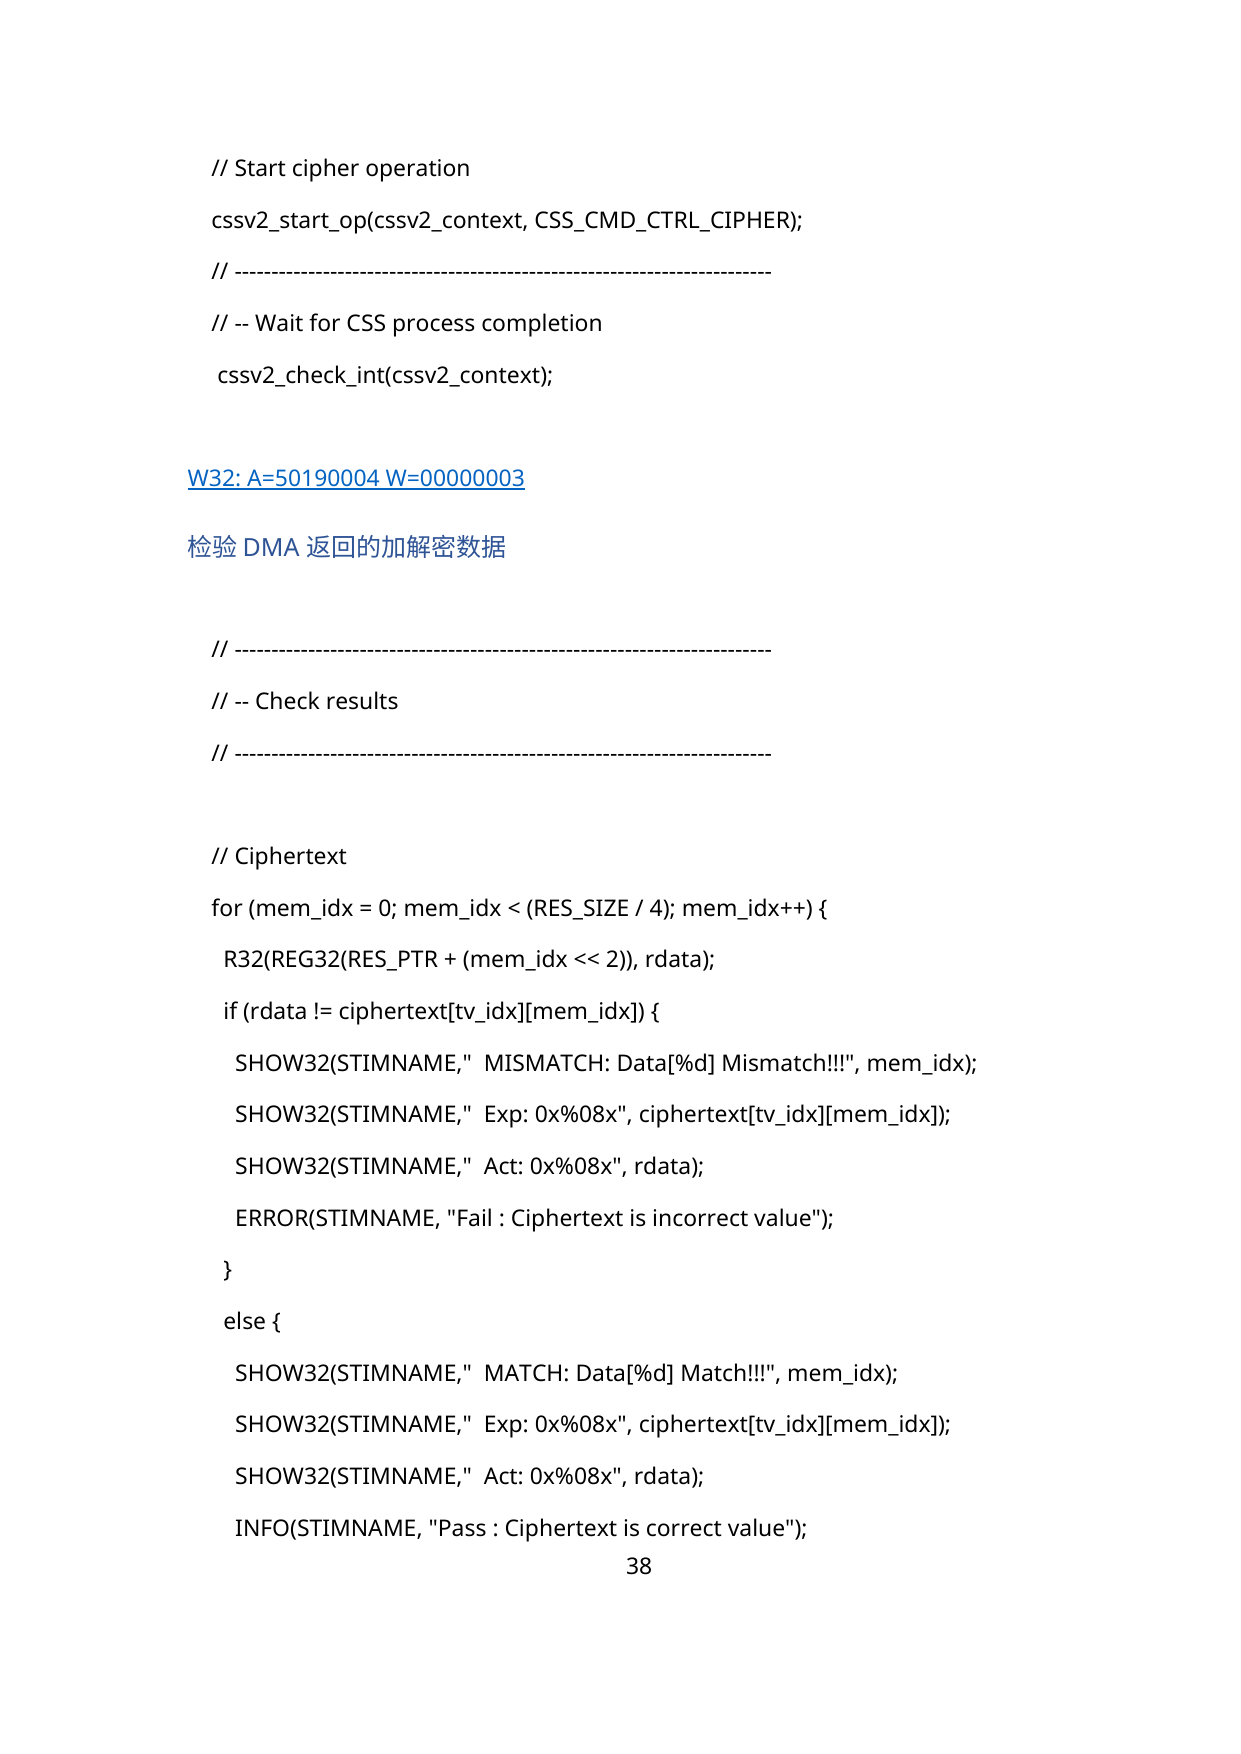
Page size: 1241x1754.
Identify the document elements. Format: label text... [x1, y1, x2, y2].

text // ------------------------------------------------------------------------- [187, 736, 1053, 768]
text INFO(STIMNAME, "Pass : Ciphertext is correct value"); [187, 1511, 1053, 1543]
text // -- Check results [187, 684, 1053, 717]
text R32(REG32(RES_PTR + (mem_idx << 2)), rdata); [187, 942, 1053, 975]
text SHOW32(STIMNAME," Exp: 0x%08x", ciphertext[tv_idx][mem_idx]); [187, 1097, 1053, 1130]
text else { [187, 1304, 1053, 1337]
text cssv2_check_int(cssv2_context); [187, 358, 1053, 391]
text // ------------------------------------------------------------------------- [187, 255, 1053, 287]
text // Start cipher operation [187, 151, 1053, 184]
text ERROR(STIMNAME, "Fail : Ciphertext is incorrect value"); [187, 1201, 1053, 1233]
text // Ciphertext [187, 839, 1053, 872]
text // -- Wait for CSS process completion [187, 306, 1053, 339]
text if (rdata != ciphertext[tv_idx][mem_idx]) { [187, 994, 1053, 1027]
subtitle 检验DMA 返回的加解密数据 [187, 513, 1053, 578]
text SHOW32(STIMNAME," Exp: 0x%08x", ciphertext[tv_idx][mem_idx]); [187, 1407, 1053, 1440]
text SHOW32(STIMNAME," MATCH: Data[%d] Match!!!", mem_idx); [187, 1356, 1053, 1388]
text for (mem_idx = 0; mem_idx < (RES_SIZE / 4); mem_idx++) { [187, 891, 1053, 923]
text SHOW32(STIMNAME," Act: 0x%08x", rdata); [187, 1149, 1053, 1182]
text SHOW32(STIMNAME," Act: 0x%08x", rdata); [187, 1459, 1053, 1492]
text SHOW32(STIMNAME," MISMATCH: Data[%d] Mismatch!!!", mem_idx); [187, 1046, 1053, 1078]
text // ------------------------------------------------------------------------- [187, 632, 1053, 665]
text W32: A=50190004 W=00000003 [187, 461, 1053, 494]
text } [187, 1252, 1053, 1285]
text cssv2_start_op(cssv2_context, CSS_CMD_CTRL_CIPHER); [187, 203, 1053, 236]
